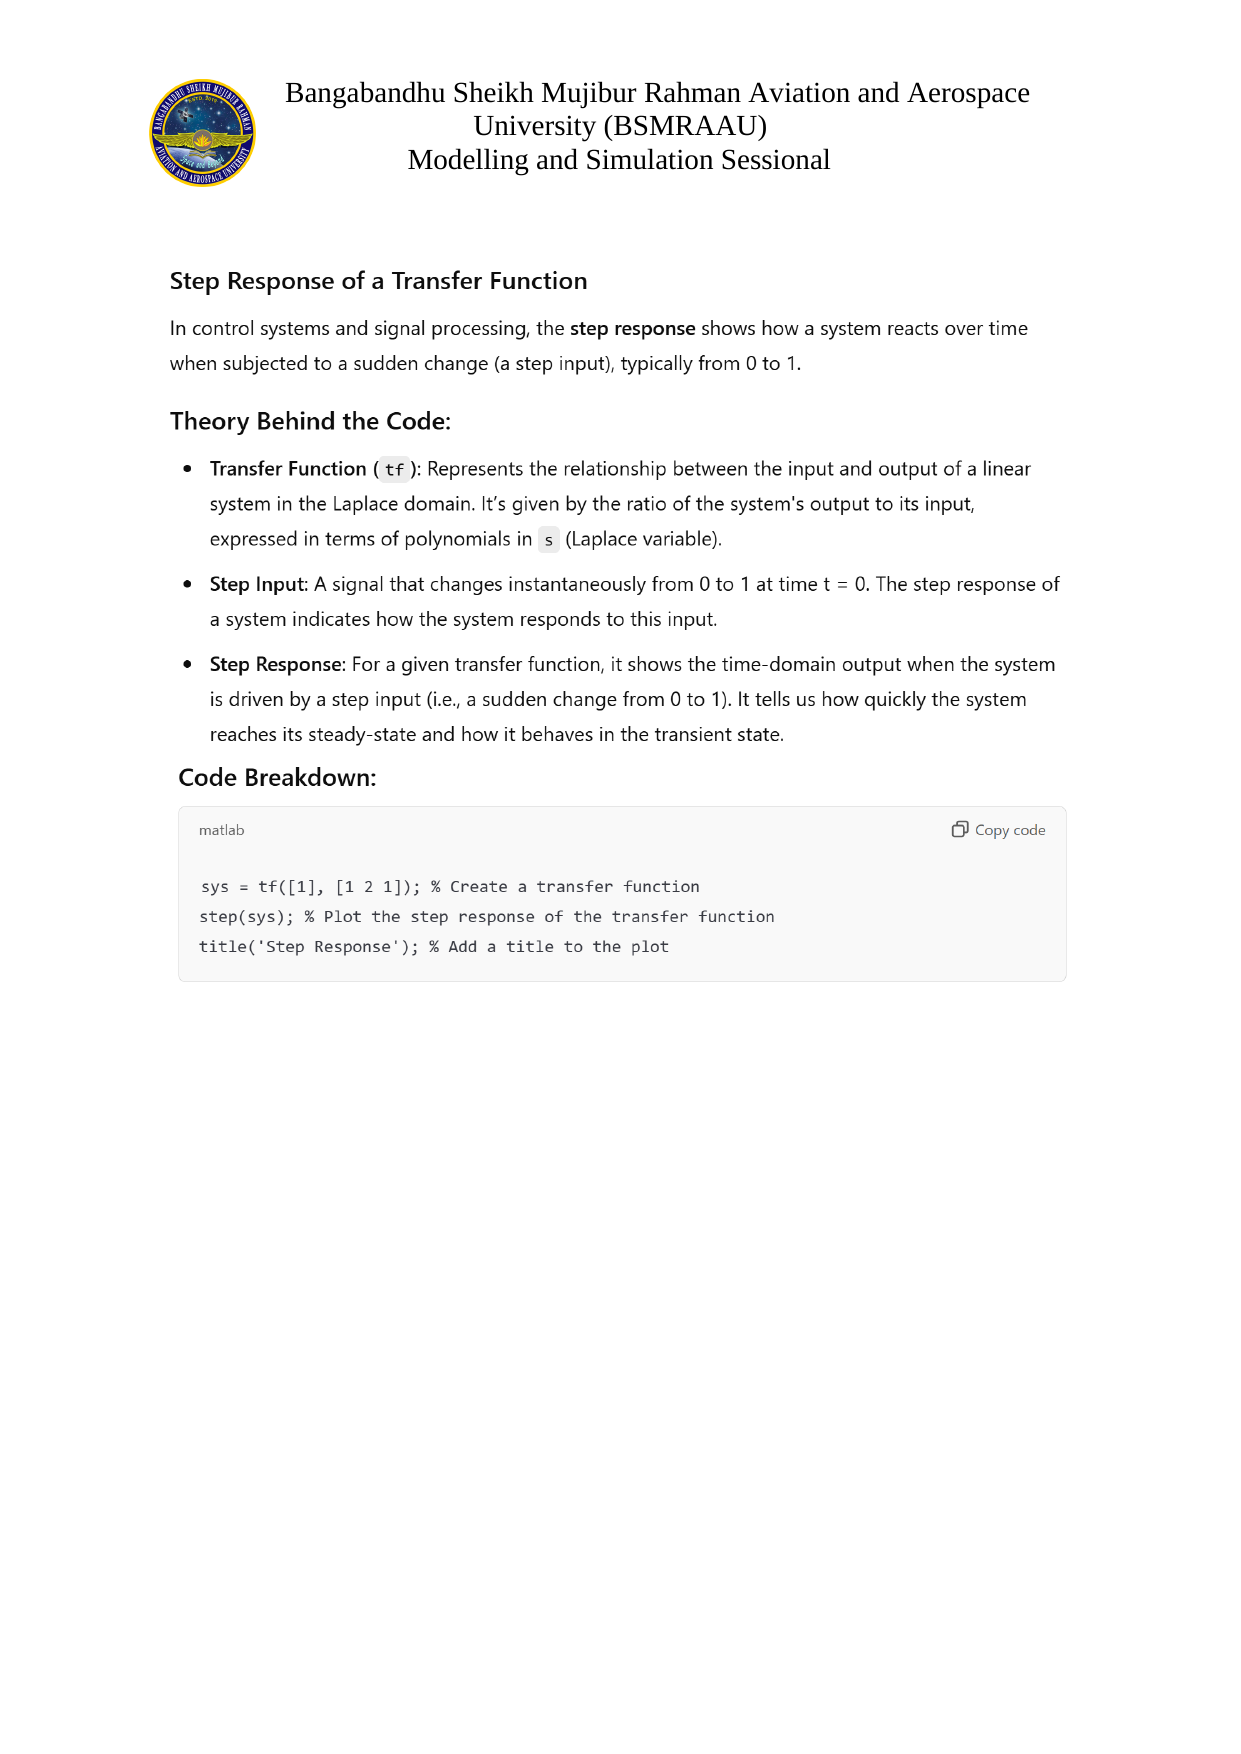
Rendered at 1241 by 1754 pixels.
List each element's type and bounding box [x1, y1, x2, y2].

picture [150, 257, 1091, 992]
picture [149, 79, 256, 187]
